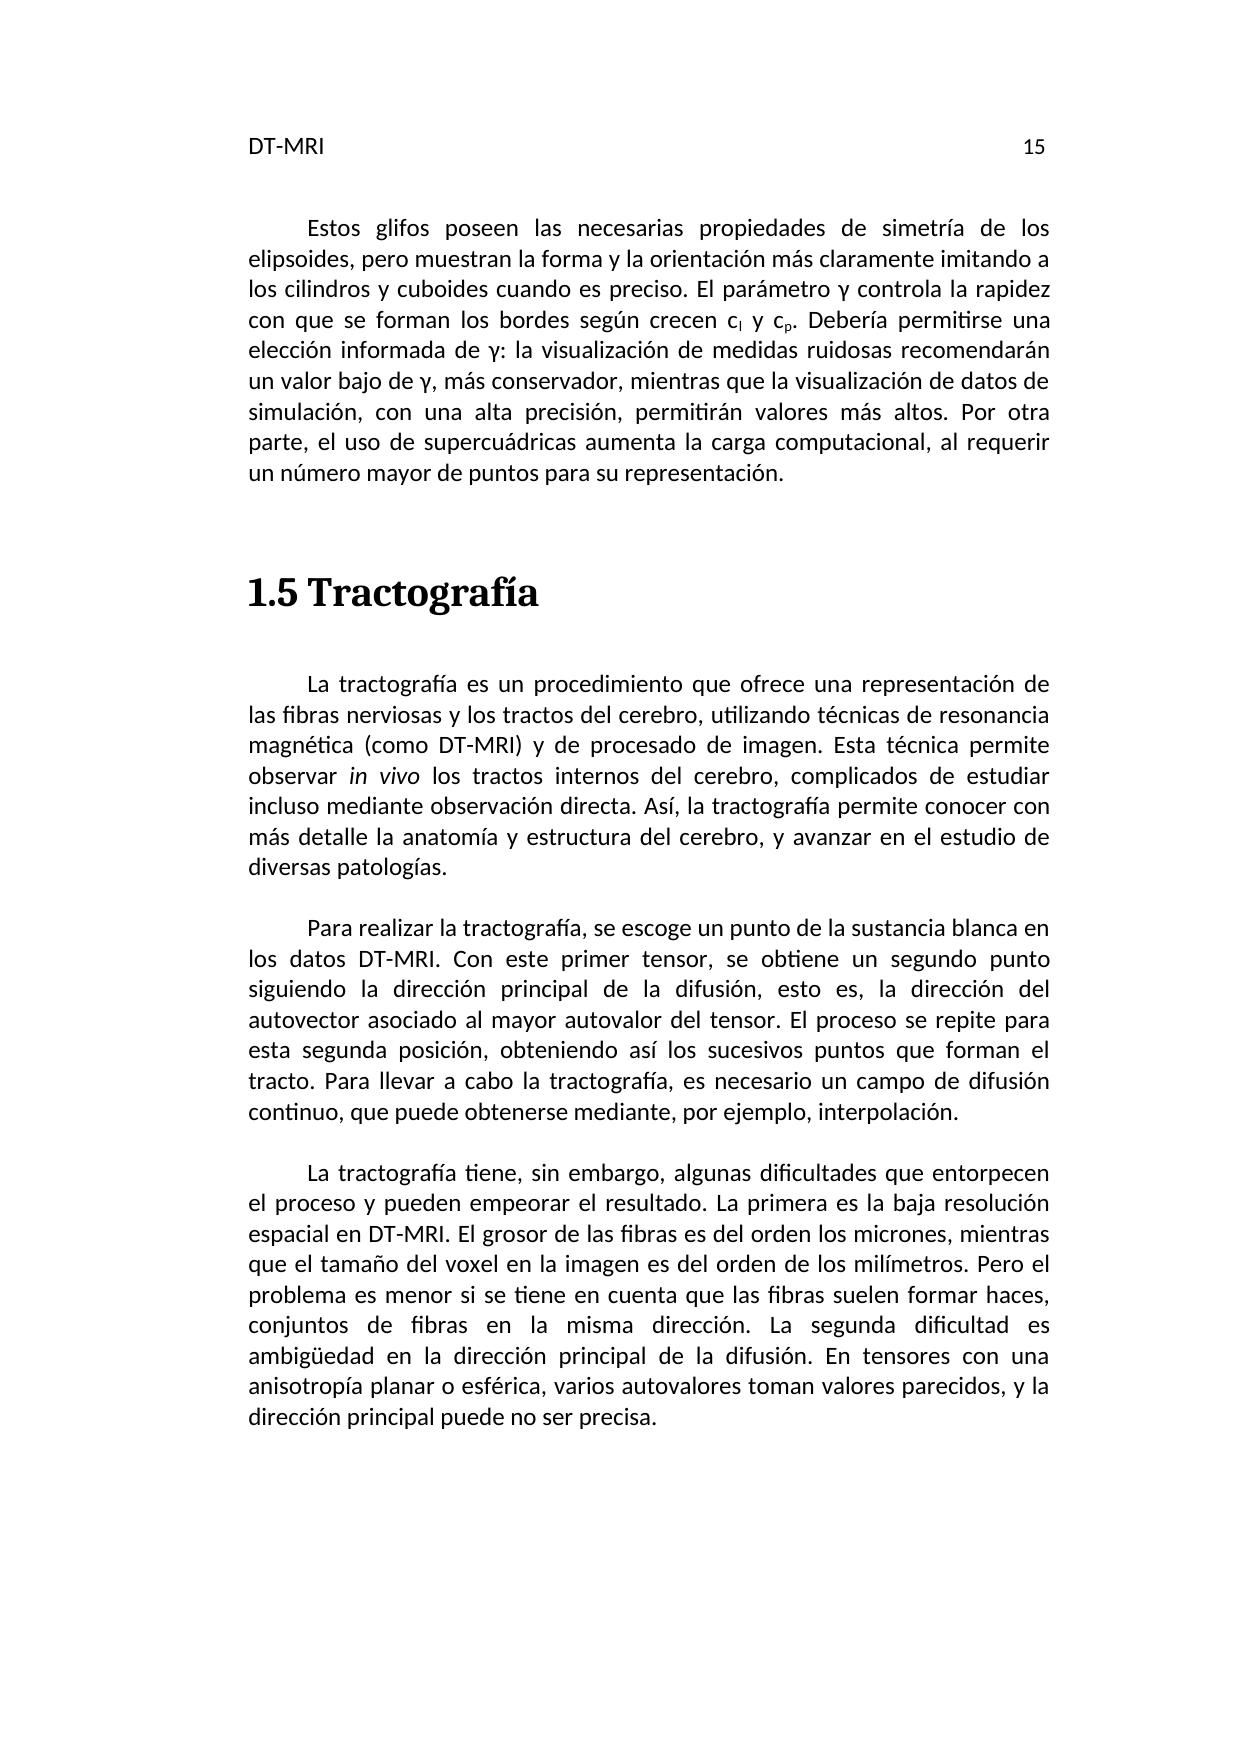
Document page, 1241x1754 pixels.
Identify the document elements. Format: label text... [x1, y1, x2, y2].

text La tractografía es un procedimiento que ofrece una representación de las fibras nerviosas y los tractos del cerebro, utilizando técnicas de resonancia magnética (como DT-MRI) y de procesado de imagen. Esta técnica permite observar in vivo los tractos internos del cerebro, complicados de estudiar incluso mediante observación directa. Así, la tractografía permite conocer con más detalle la anatomía y estructura del cerebro, y avanzar en el estudio de diversas patologías. [248, 668, 1051, 882]
subtitle Tractografía [248, 569, 1051, 617]
text Estos glifos poseen las necesarias propiedades de simetría de los elipsoides, pero muestran la forma y la orientación más claramente imitando a los cilindros y cuboides cuando es preciso. El parámetro γ controla la rapidez con que se forman los bordes según crecen cl y cp. Debería permitirse una elección informada de γ: la visualización de medidas ruidosas recomendarán un valor bajo de γ, más conservador, mientras que la visualización de datos de simulación, con una alta precisión, permitirán valores más altos. Por otra parte, el uso de supercuádricas aumenta la carga computacional, al requerir un número mayor de puntos para su representación. [248, 213, 1051, 487]
text La tractografía tiene, sin embargo, algunas dificultades que entorpecen el proceso y pueden empeorar el resultado. La primera es la baja resolución espacial en DT-MRI. El grosor de las fibras es del orden los micrones, mientras que el tamaño del voxel en la imagen es del orden de los milímetros. Pero el problema es menor si se tiene en cuenta que las fibras suelen formar haces, conjuntos de fibras en la misma dirección. La segunda dificultad es ambigüedad en la dirección principal de la difusión. En tensores con una anisotropía planar o esférica, varios autovalores toman valores parecidos, y la dirección principal puede no ser precisa. [248, 1157, 1051, 1431]
text Para realizar la tractografía, se escoge un punto de la sustancia blanca en los datos DT-MRI. Con este primer tensor, se obtiene un segundo punto siguiendo la dirección principal de la difusión, esto es, la dirección del autovector asociado al mayor autovalor del tensor. El proceso se repite para esta segunda posición, obteniendo así los sucesivos puntos que forman el tracto. Para llevar a cabo la tractografía, es necesario un campo de difusión continuo, que puede obtenerse mediante, por ejemplo, interpolación. [248, 913, 1051, 1126]
